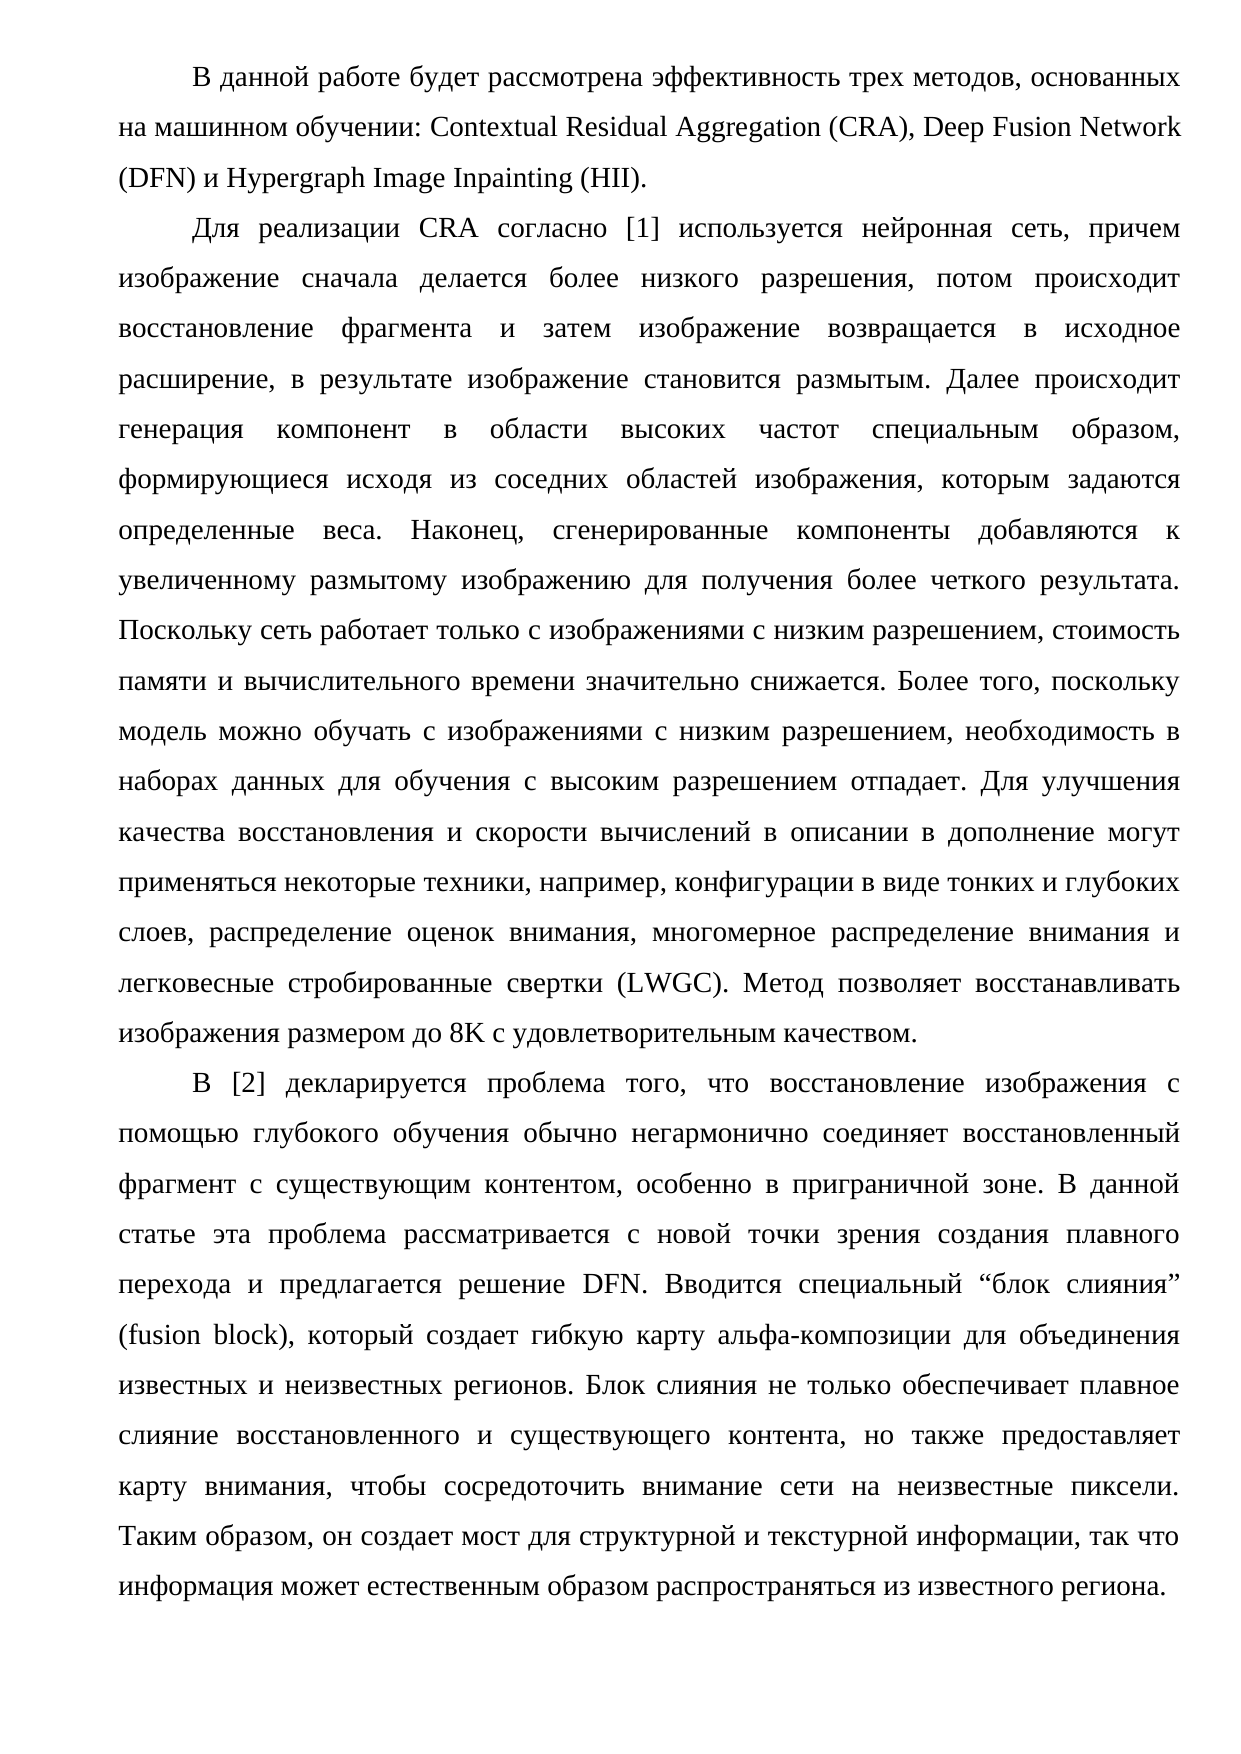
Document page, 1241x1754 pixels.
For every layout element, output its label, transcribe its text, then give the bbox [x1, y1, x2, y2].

text В данной работе будет рассмотрена эффективность трех методов, основанных на машинном обучении: Contextual Residual Aggregation (CRA), Deep Fusion Network (DFN) и Hypergraph Image Inpainting (HII). [118, 59, 1181, 193]
text В [2] декларируется проблема того, что восстановление изображения с помощью глубокого обучения обычно негармонично соединяет восстановленный фрагмент с существующим контентом, особенно в приграничной зоне. В данной статье эта проблема рассматривается с новой точки зрения создания плавного перехода и предлагается решение DFN. Вводится специальный “блок слияния” (fusion block), который создает гибкую карту альфа-композиции для объединения известных и неизвестных регионов. Блок слияния не только обеспечивает плавное слияние восстановленного и существующего контента, но также предоставляет карту внимания, чтобы сосредоточить внимание сети на неизвестные пиксели. Таким образом, он создает мост для структурной и текстурной информации, так что информация может естественным образом распространяться из известного региона. [118, 1065, 1181, 1602]
text Для реализации CRA согласно [1] используется нейронная сеть, причем изображение сначала делается более низкого разрешения, потом происходит восстановление фрагмента и затем изображение возвращается в исходное расширение, в результате изображение становится размытым. Далее происходит генерация компонент в области высоких частот специальным образом, формирующиеся исходя из соседних областей изображения, которым задаются определенные веса. Наконец, сгенерированные компоненты добавляются к увеличенному размытому изображению для получения более четкого результата. Поскольку сеть работает только с изображениями с низким разрешением, стоимость памяти и вычислительного времени значительно снижается. Более того, поскольку модель можно обучать с изображениями с низким разрешением, необходимость в наборах данных для обучения с высоким разрешением отпадает. Для улучшения качества восстановления и скорости вычислений в описании в дополнение могут применяться некоторые техники, например, конфигурации в виде тонких и глубоких слоев, распределение оценок внимания, многомерное распределение внимания и легковесные стробированные свертки (LWGC). Метод позволяет восстанавливать изображения размером до 8K с удовлетворительным качеством. [118, 210, 1181, 1048]
